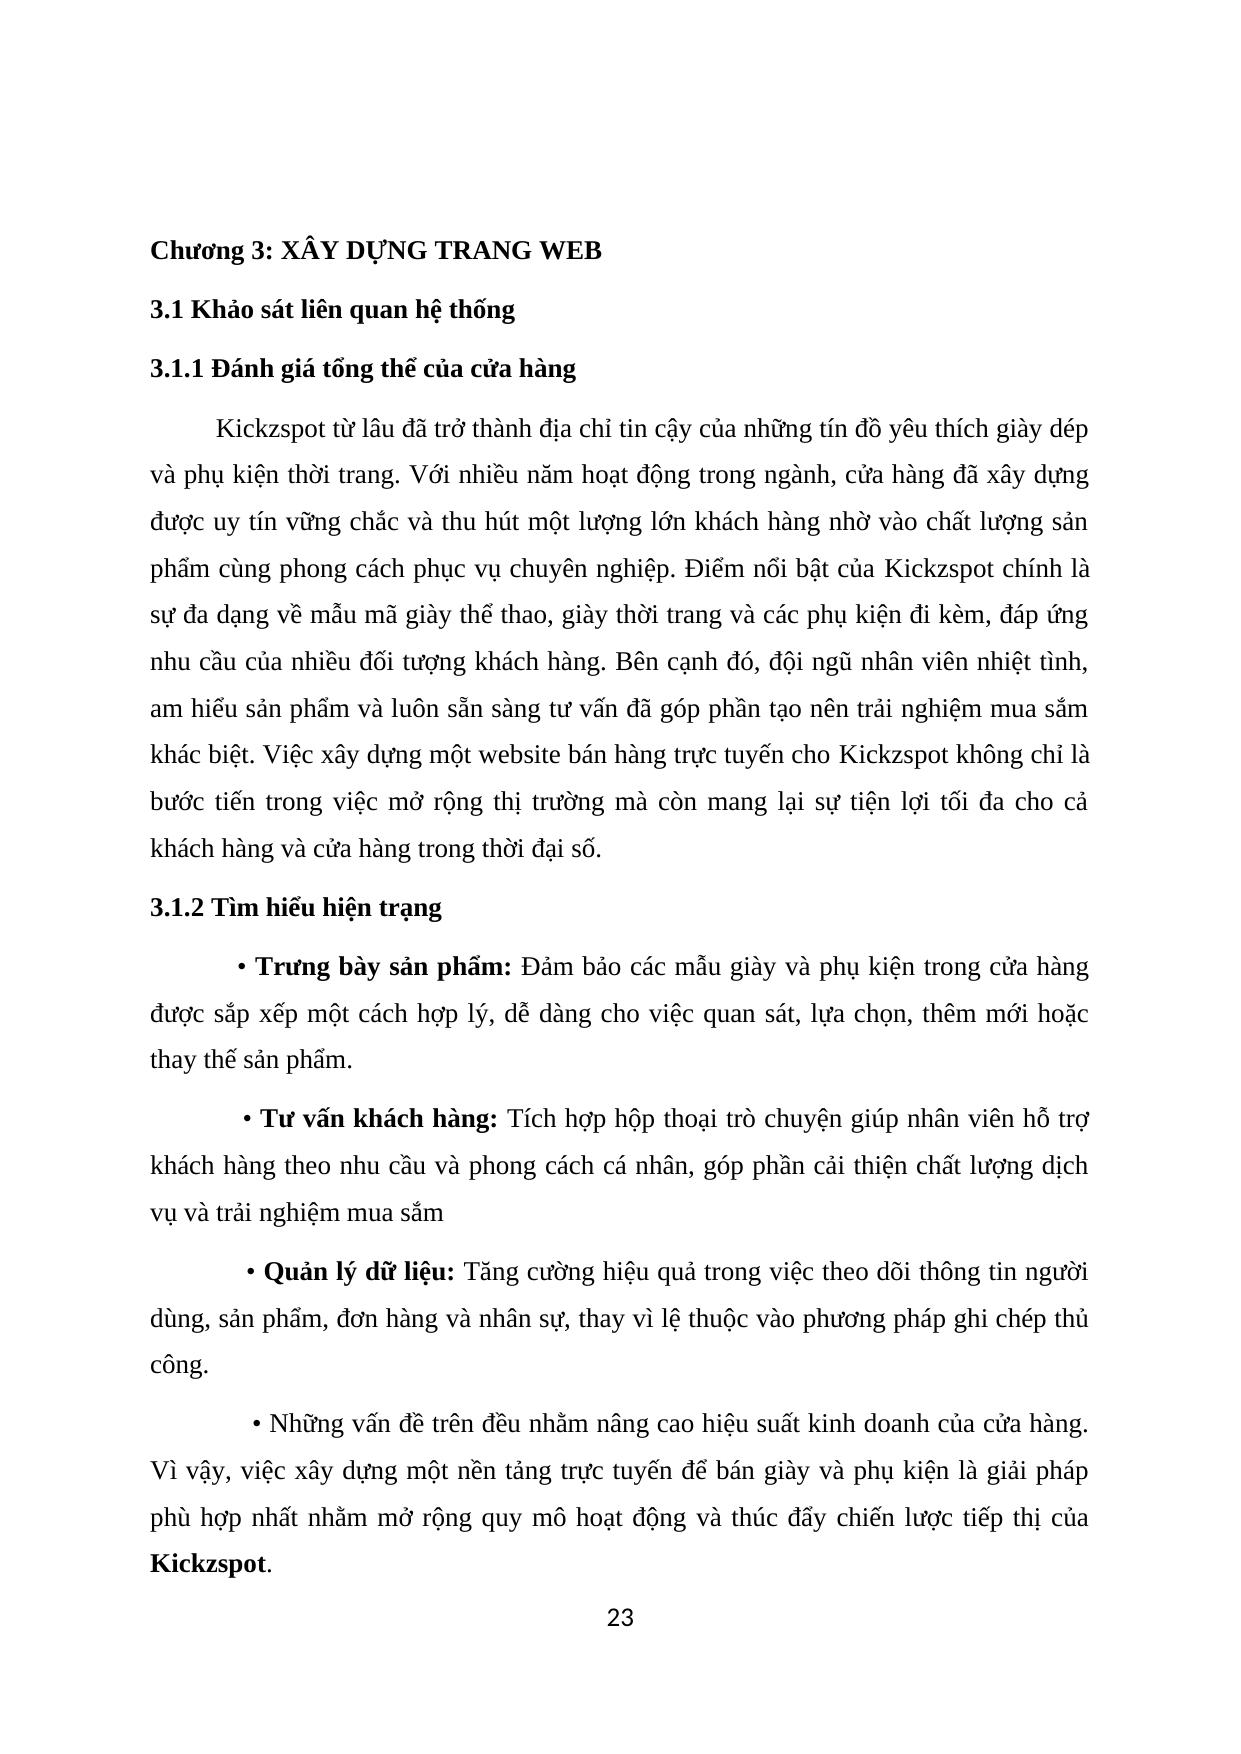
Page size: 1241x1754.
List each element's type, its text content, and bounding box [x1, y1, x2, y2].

subtitle Chương 3: XÂY DỰNG TRANG WEB [150, 234, 1090, 265]
text 3.1 Khảo sát liên quan hệ thống [150, 293, 1090, 324]
text • Tư vấn khách hàng: Tích hợp hộp thoại trò chuyện giúp nhân viên hỗ trợ khách hàng theo nhu cầu và phong cách cá nhân, góp phần cải thiện chất lượng dịch vụ và trải nghiệm mua sắm [150, 1102, 1090, 1227]
text • Trưng bày sản phẩm: Đảm bảo các mẫu giày và phụ kiện trong cửa hàng được sắp xếp một cách hợp lý, dễ dàng cho việc quan sát, lựa chọn, thêm mới hoặc thay thế sản phẩm. [150, 950, 1090, 1074]
text Kickzspot từ lâu đã trở thành địa chỉ tin cậy của những tín đồ yêu thích giày dép và phụ kiện thời trang. Với nhiều năm hoạt động trong ngành, cửa hàng đã xây dựng được uy tín vững chắc và thu hút một lượng lớn khách hàng nhờ vào chất lượng sản phẩm cùng phong cách phục vụ chuyên nghiệp. Điểm nổi bật của Kickzspot chính là sự đa dạng về mẫu mã giày thể thao, giày thời trang và các phụ kiện đi kèm, đáp ứng nhu cầu của nhiều đối tượng khách hàng. Bên cạnh đó, đội ngũ nhân viên nhiệt tình, am hiểu sản phẩm và luôn sẵn sàng tư vấn đã góp phần tạo nên trải nghiệm mua sắm khác biệt. Việc xây dựng một website bán hàng trực tuyến cho Kickzspot không chỉ là bước tiến trong việc mở rộng thị trường mà còn mang lại sự tiện lợi tối đa cho cả khách hàng và cửa hàng trong thời đại số. [150, 412, 1090, 863]
text • Những vấn đề trên đều nhằm nâng cao hiệu suất kinh doanh của cửa hàng. Vì vậy, việc xây dựng một nền tảng trực tuyến để bán giày và phụ kiện là giải pháp phù hợp nhất nhằm mở rộng quy mô hoạt động và thúc đẩy chiến lược tiếp thị của Kickzspot. [150, 1407, 1090, 1579]
text • Quản lý dữ liệu: Tăng cường hiệu quả trong việc theo dõi thông tin người dùng, sản phẩm, đơn hàng và nhân sự, thay vì lệ thuộc vào phương pháp ghi chép thủ công. [150, 1255, 1090, 1379]
text 3.1.2 Tìm hiểu hiện trạng [150, 891, 1090, 922]
text 3.1.1 Đánh giá tổng thể của cửa hàng [150, 352, 1090, 384]
